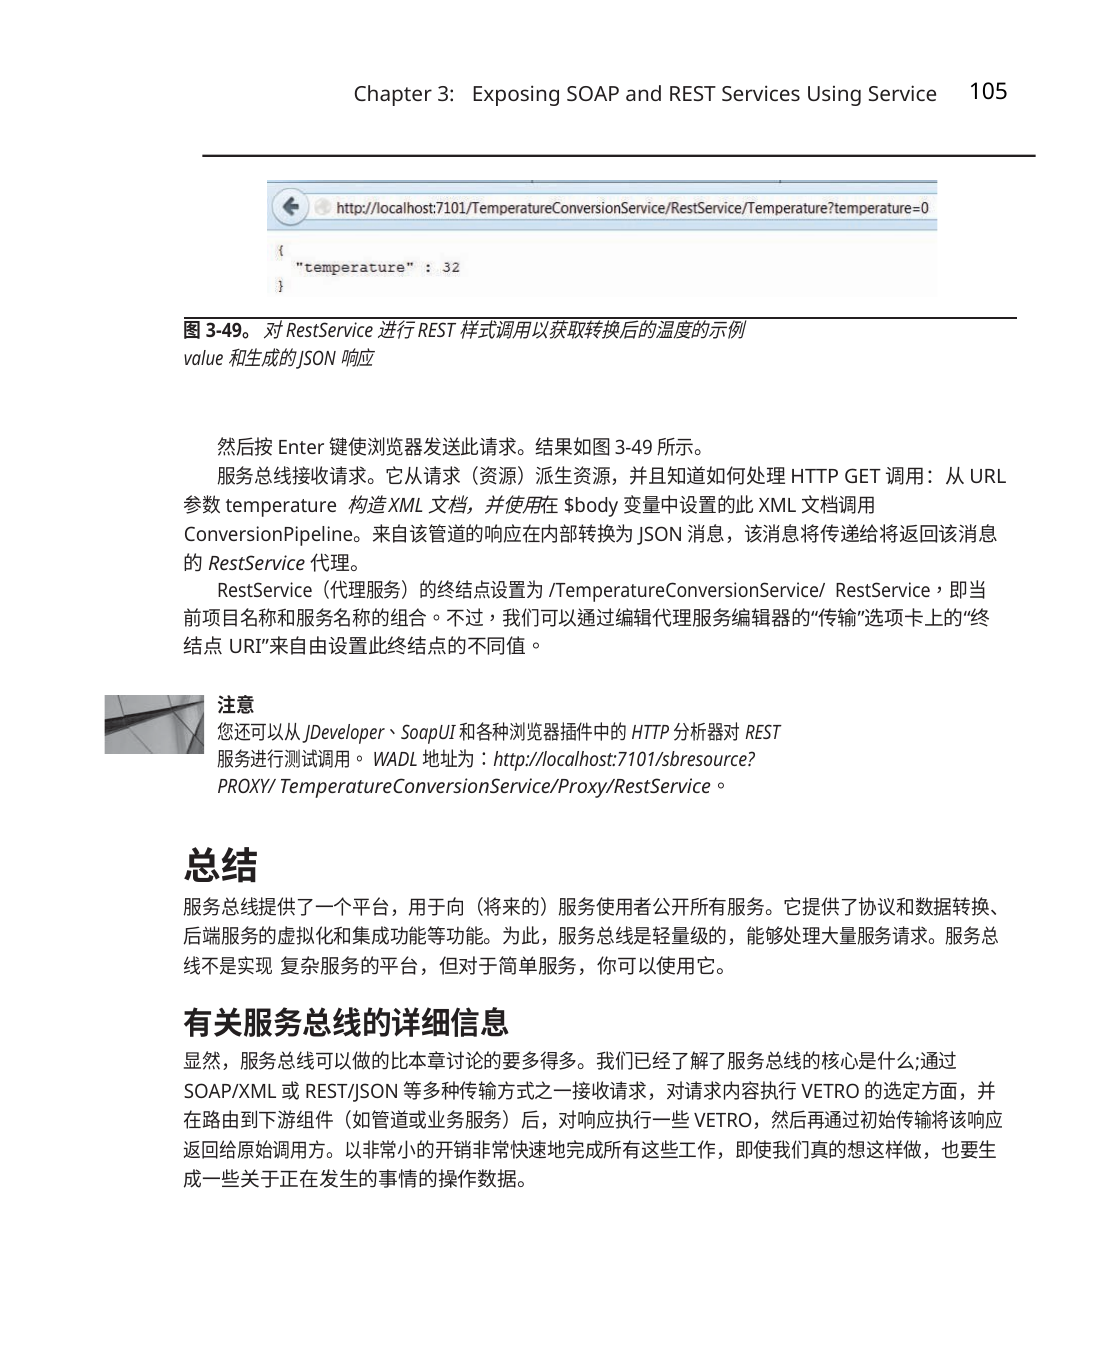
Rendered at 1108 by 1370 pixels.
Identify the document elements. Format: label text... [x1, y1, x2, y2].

picture [267, 180, 938, 297]
text 服务总线提供了一个平台，用于向（将来的）服务使用者公开所有服务。它提供了协议和数据转换、后端服务的虚拟化和集成功能等功能。为此，服务总线是轻量级的，能够处理大量服务请求。服务总线不是实现 复杂服务的平台，但对于简单服务，你可以使用它。 [184, 891, 1013, 979]
text 服务总线接收请求。它从请求（资源）派生资源，并且知道如何处理 HTTP GET 调用：从 URL 参数 temperature 构造 XML 文档，并使用在 $body 变量中设置的此 XML 文档调用 ConversionPipeline。来自该管道的响应在内部转换为 JSON 消息，该消息将传递给将返回该消息的 RestService 代理。 [184, 461, 1012, 576]
picture [104, 695, 205, 754]
text 显然，服务总线可以做的比本章讨论的要多得多。我们已经了解了服务总线的核心是什么;通过 SOAP/XML 或 REST/JSON 等多种传输方式之一接收请求，对请求内容执行 VETRO 的选定方面，并在路由到下游组件（如管道或业务服务）后，对响应执行一些 VETRO，然后再通过初始传输将该响应返回给原始调用方。以非常小的开销非常快速地完成所有这些工作，即使我们真的想这样做，也要生成一些关于正在发生的事情的操作数据。 [184, 1046, 1008, 1192]
subtitle 注意 [217, 691, 1107, 718]
subtitle 有关服务总线的详细信息 [184, 998, 1107, 1043]
text 您还可以从 JDeveloper、SoapUI 和各种浏览器插件中的 HTTP 分析器对 REST 服务进行测试调用。 WADL 地址为：http://localhost:7101/sbresource?PROXY/ TemperatureConversionService/Proxy/RestService。 [217, 718, 781, 800]
subtitle 总结 [184, 836, 1107, 890]
text RestService（代理服务）的终结点设置为 /TemperatureConversionService/ RestService，即当前项目名称和服务名称的组合。不过，我们可以通过编辑代理服务编辑器的“传输”选项卡上的“终结点 URI”来自由设置此终结点的不同值。 [184, 577, 996, 659]
text 图 3-49。 对 RestService 进行 REST 样式调用以获取转换后的温度的示例 [184, 312, 1107, 342]
text value 和生成的 JSON 响应 [184, 342, 1107, 371]
text 然后按 Enter 键使浏览器发送此请求。结果如图3-49所示。 [217, 431, 1107, 460]
